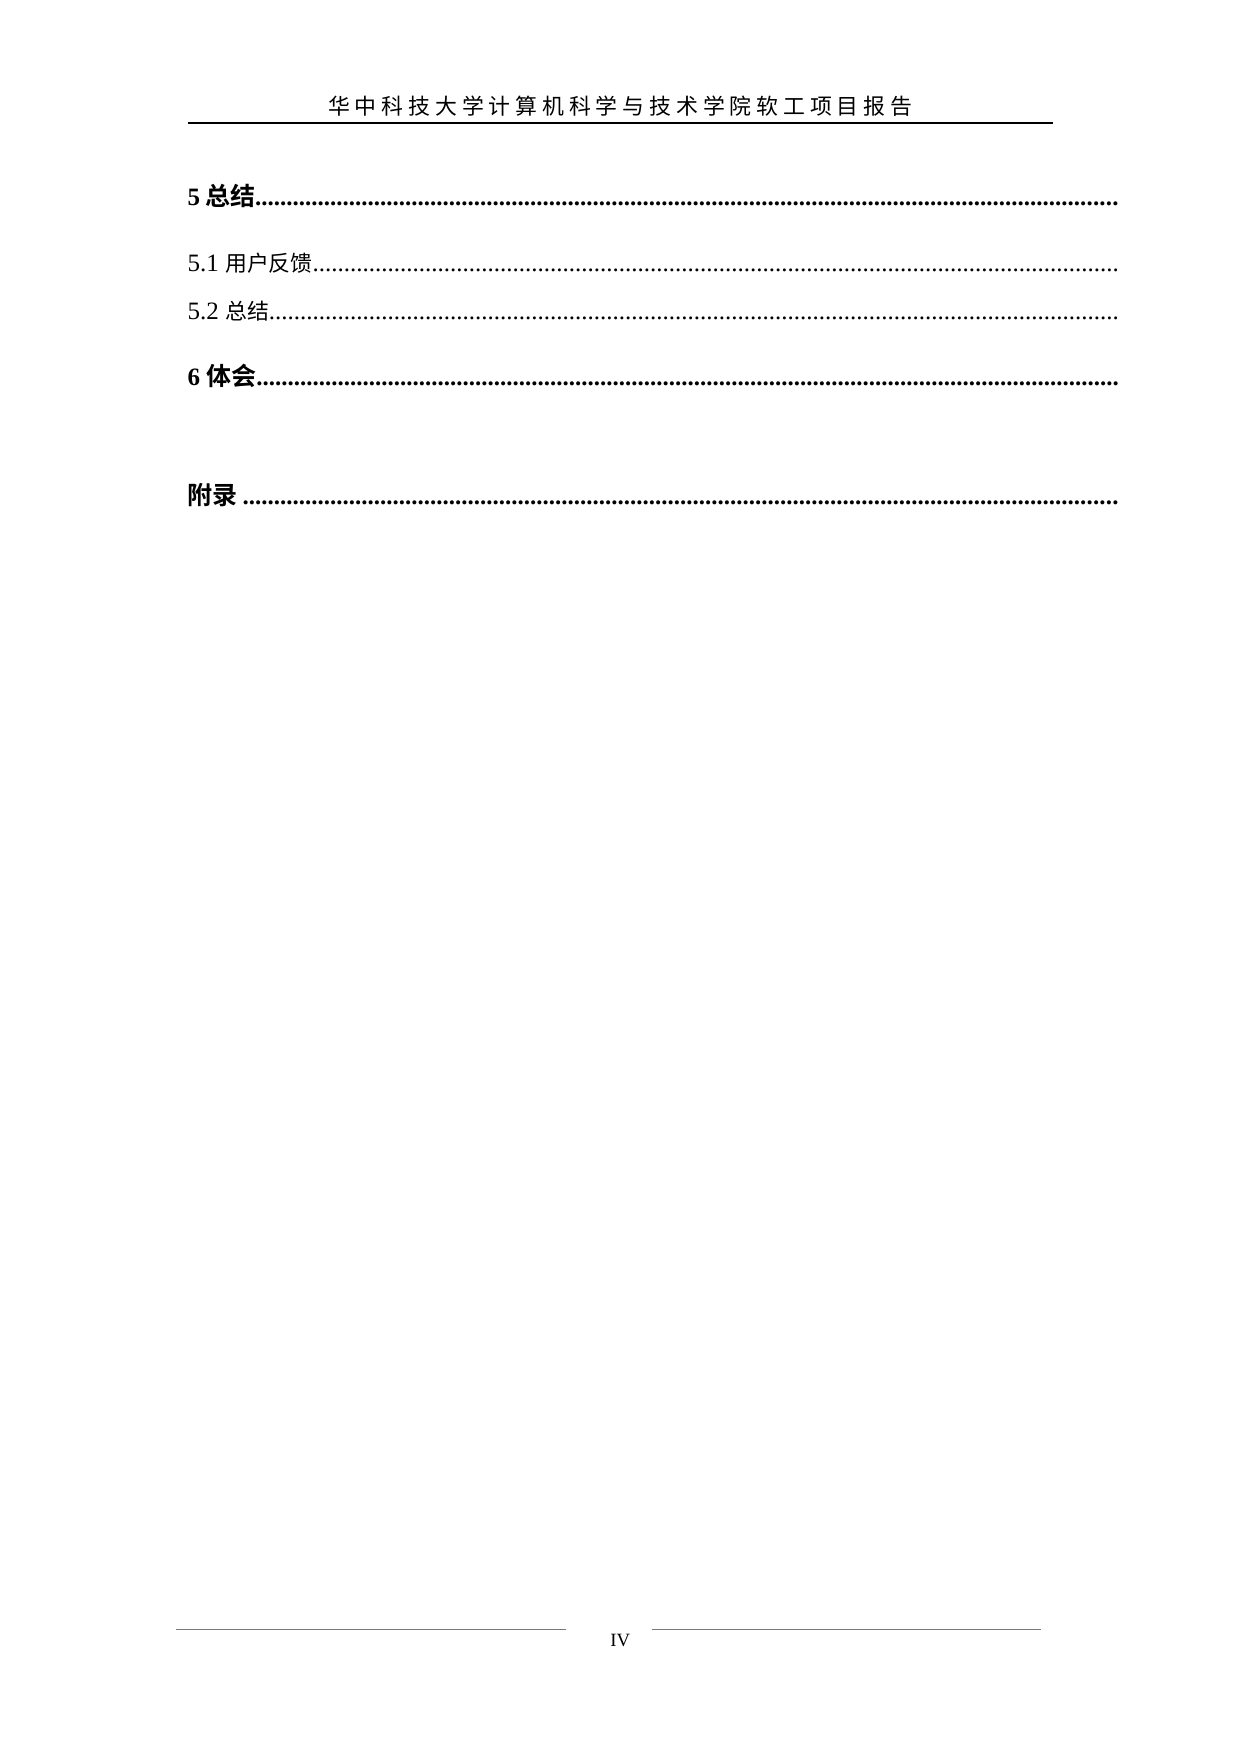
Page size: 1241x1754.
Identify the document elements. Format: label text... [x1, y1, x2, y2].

text 5.1 用户反馈 31 [187, 245, 1053, 278]
text 5总结 31 [187, 162, 1053, 227]
text 6 体会 33 [187, 342, 1053, 407]
text 5.2 总结 32 [187, 293, 1053, 326]
text 附录 35 [187, 461, 1053, 526]
